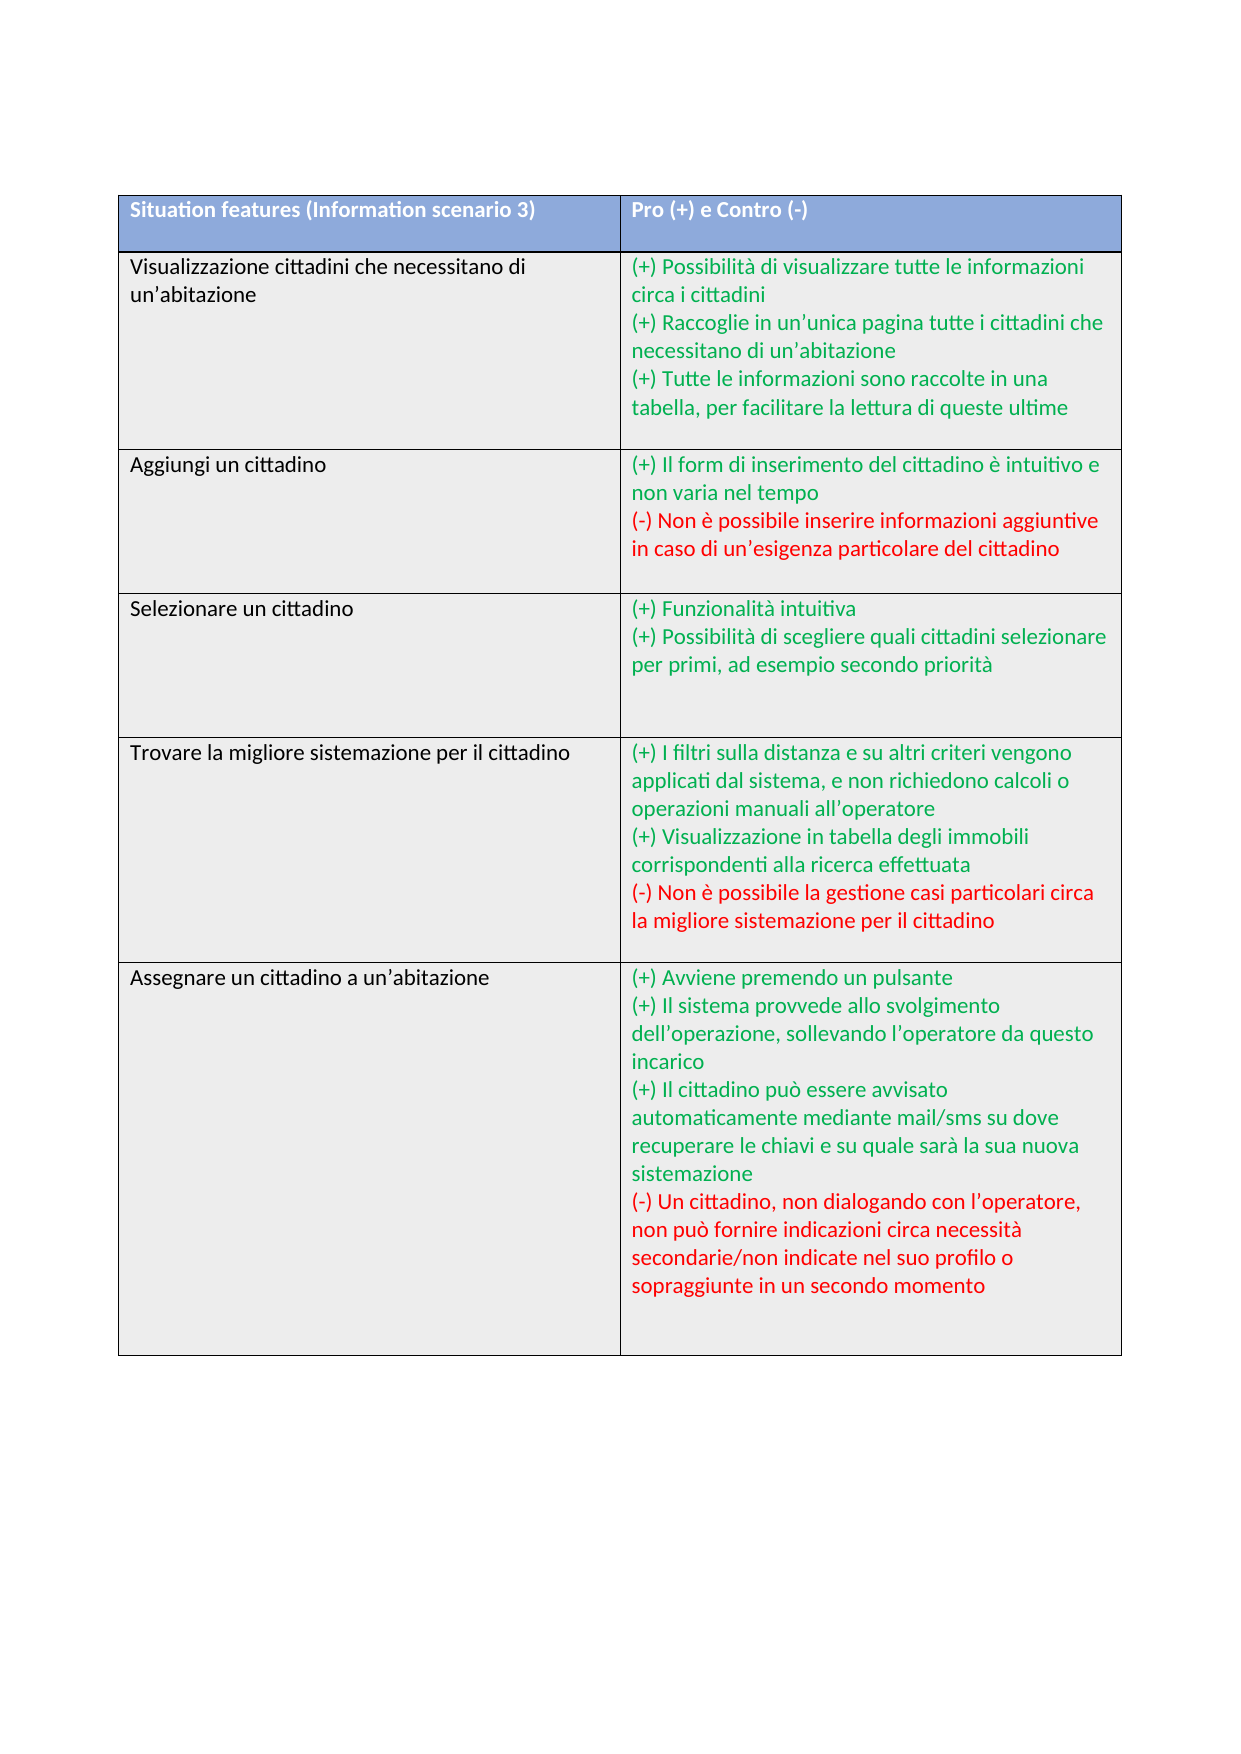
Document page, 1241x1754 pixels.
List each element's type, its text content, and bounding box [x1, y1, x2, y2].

table_cell (+) Possibilità di visualizzare tutte le informazioni circa i cittadini (+) Raccoglie in un’unica pagina tutte i cittadini che necessitano di un’abitazione (+) Tutte le informazioni sono raccolte in una tabella, per facilitare la lettura di queste ultime [621, 253, 1121, 449]
table_cell Aggiungi un cittadino [119, 450, 620, 593]
table_cell (+) I filtri sulla distanza e su altri criteri vengono applicati dal sistema, e non richiedono calcoli o operazioni manuali all’operatore (+) Visualizzazione in tabella degli immobili corrispondenti alla ricerca effettuata (-) Non è possibile la gestione casi particolari circa la migliore sistemazione per il cittadino [621, 738, 1121, 962]
table_cell Trovare la migliore sistemazione per il cittadino [119, 738, 620, 962]
table_cell (+) Il form di inserimento del cittadino è intuitivo e non varia nel tempo (-) Non è possibile inserire informazioni aggiuntive in caso di un’esigenza particolare del cittadino [621, 450, 1121, 593]
table_cell Visualizzazione cittadini che necessitano di un’abitazione [119, 253, 620, 449]
table_cell Selezionare un cittadino [119, 594, 620, 737]
table_header Pro (+) e Contro (-) [621, 196, 1121, 251]
table_cell (+) Avviene premendo un pulsante (+) Il sistema provvede allo svolgimento dell’operazione, sollevando l’operatore da questo incarico (+) Il cittadino può essere avvisato automaticamente mediante mail/sms su dove recuperare le chiavi e su quale sarà la sua nuova sistemazione (-) Un cittadino, non dialogando con l’operatore, non può fornire indicazioni circa necessità secondarie/non indicate nel suo profilo o sopraggiunte in un secondo momento [621, 963, 1121, 1355]
table_cell (+) Funzionalità intuitiva (+) Possibilità di scegliere quali cittadini selezionare per primi, ad esempio secondo priorità [621, 594, 1121, 737]
table_header Situation features (Information scenario 3) [119, 196, 620, 251]
table_cell Assegnare un cittadino a un’abitazione [119, 963, 620, 1355]
